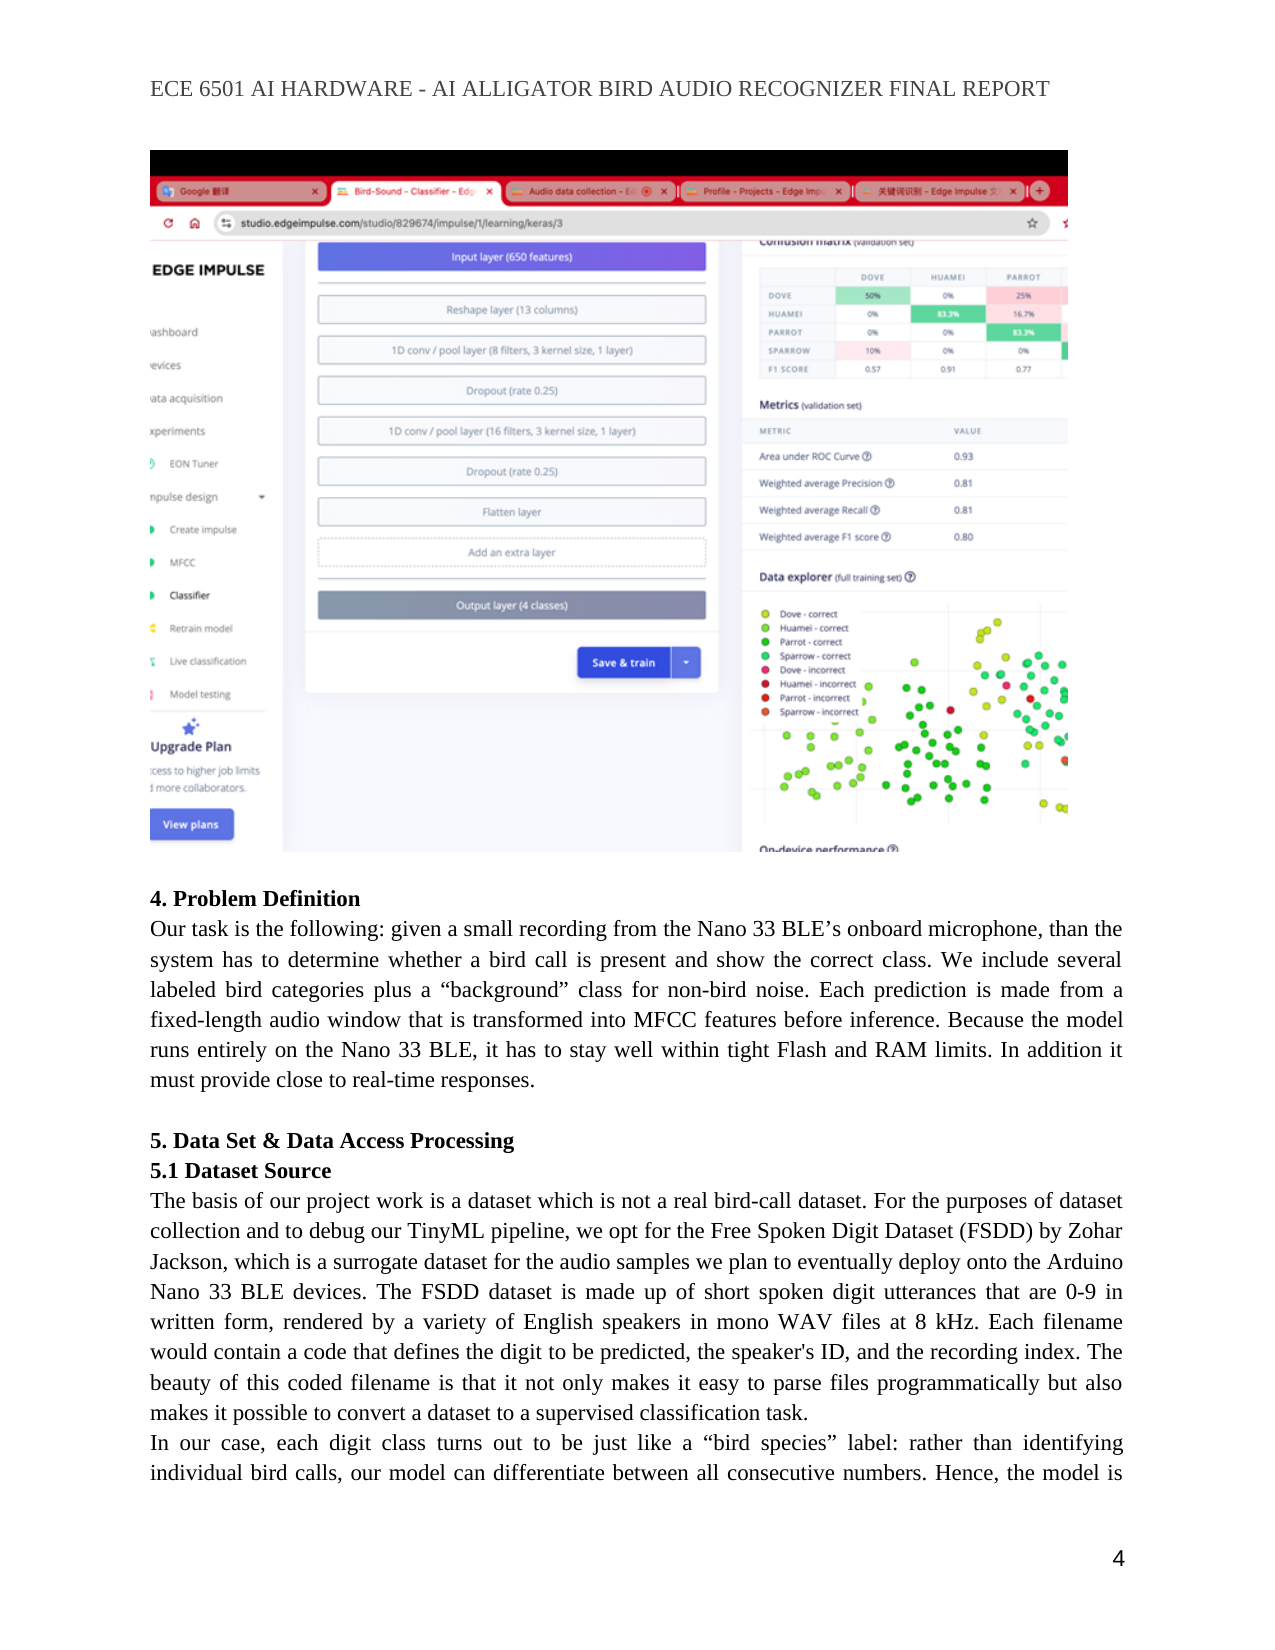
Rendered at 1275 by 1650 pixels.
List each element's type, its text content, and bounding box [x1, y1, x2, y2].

text 5. Data Set & Data Access Processing [150, 1127, 1125, 1153]
text 4. Problem Definition [150, 885, 1125, 912]
text 5.1 Dataset Source [150, 1157, 1125, 1183]
text The basis of our project work is a dataset which is not a real bird-call dataset. For the purposes of dataset collection and to debug our TinyML pipeline, we opt for the Free Spoken Digit Dataset (FSDD) by Zohar Jackson, which is a surrogate dataset for the audio samples we plan to eventually deploy onto the Arduino Nano 33 BLE devices. The FSDD dataset is made up of short spoken digit utterances that are 0-9 in written form, rendered by a variety of English speakers in mono WAV files at 8 kHz. Each filename would contain a code that defines the digit to be predicted, the speaker's ID, and the recording index. The beauty of this coded filename is that it not only makes it easy to parse files programmatically but also makes it possible to convert a dataset to a supervised classification task. [150, 1187, 1125, 1425]
text Our task is the following: given a small recording from the Nano 33 BLE’s onboard microphone, than the system has to determine whether a bird call is present and show the correct class. We include several labeled bird categories plus a “background” class for non-bird noise. Each prediction is made from a fixed-length audio window that is transformed into MFCC features before inference. Because the model runs entirely on the Nano 33 BLE, it has to stay well within tight Flash and RAM limits. In addition it must provide close to real-time responses. [150, 915, 1125, 1093]
picture [150, 150, 1068, 852]
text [150, 1429, 1125, 1486]
